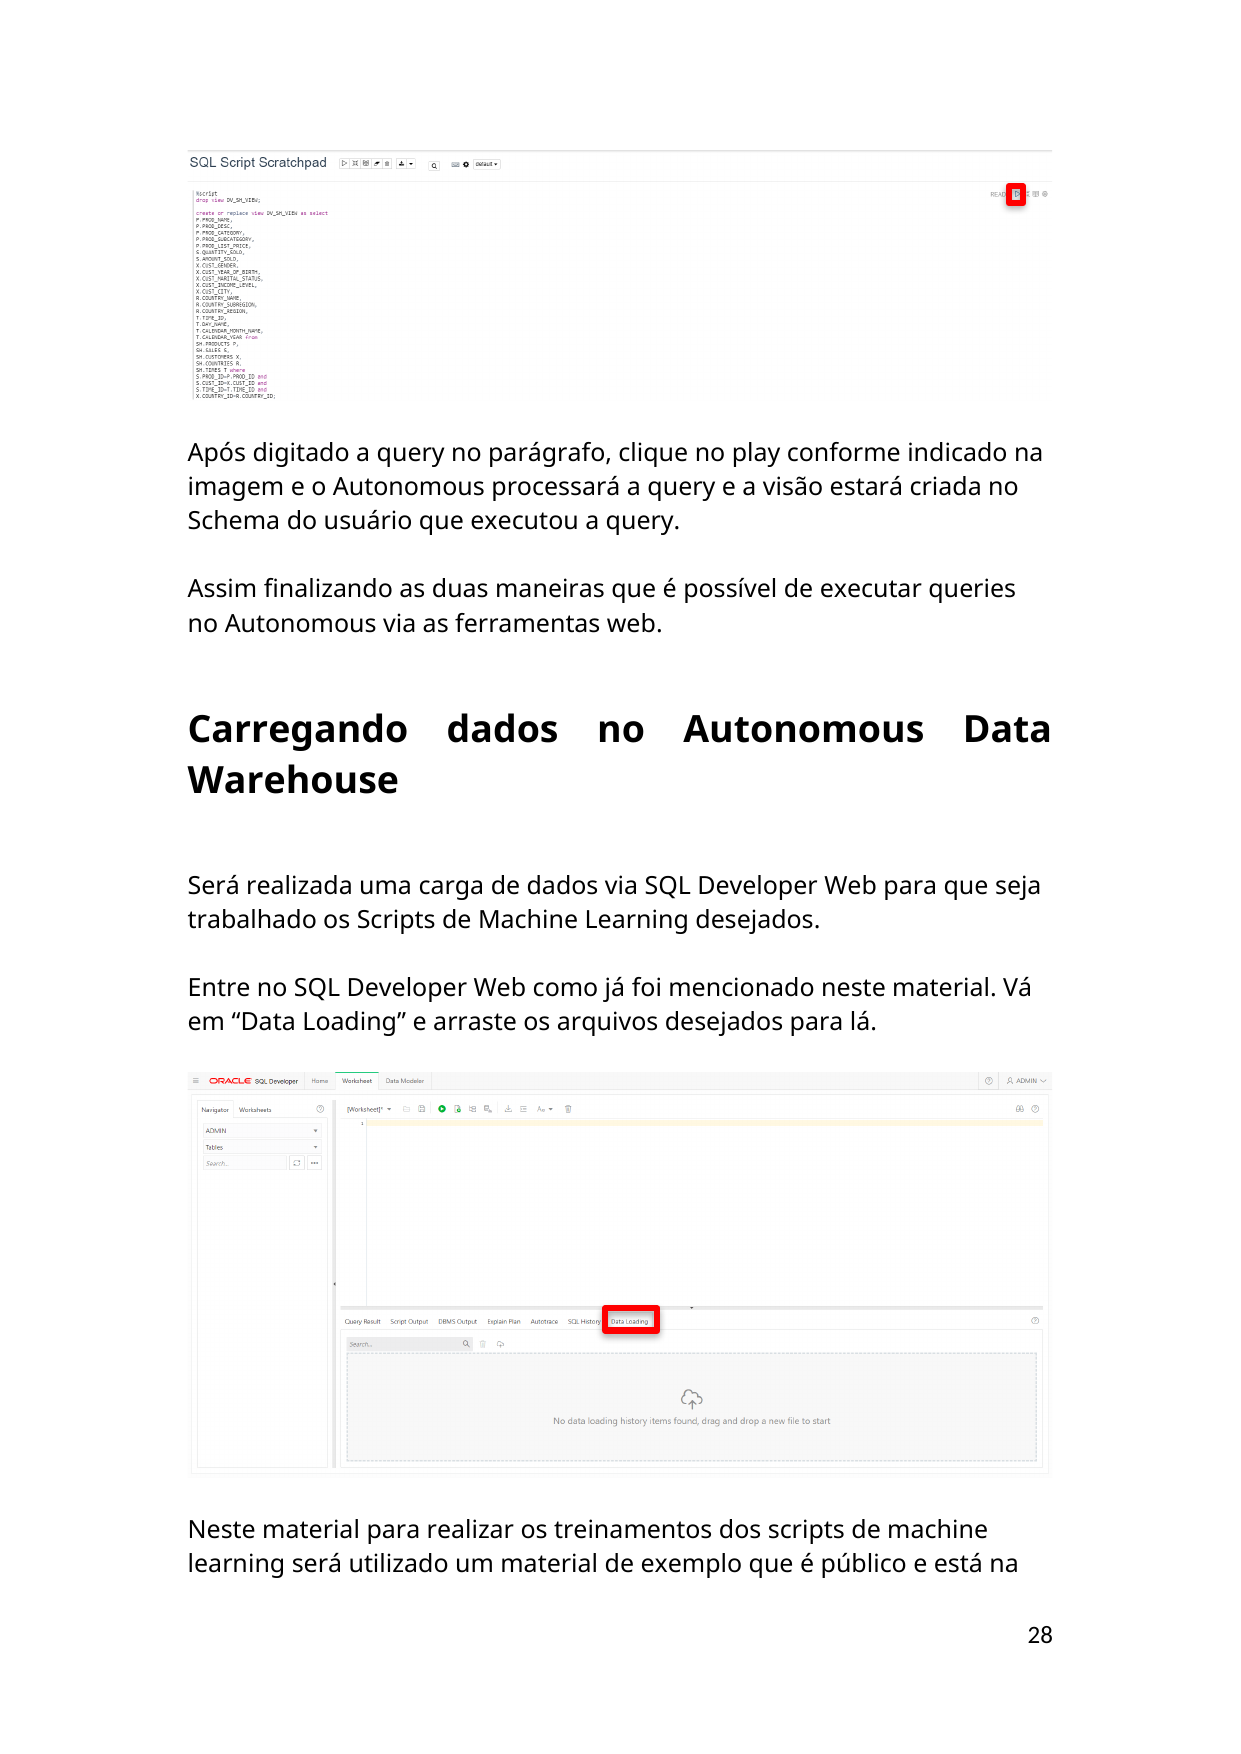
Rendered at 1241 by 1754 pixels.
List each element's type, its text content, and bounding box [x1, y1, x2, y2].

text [187, 1511, 1053, 1579]
text Entre no SQL Developer Web como já foi mencionado neste material. Vá em “Data Loading” e arraste os arquivos desejados para lá. [187, 970, 1053, 1038]
text Assim finalizando as duas maneiras que é possível de executar queries no Autonomous via as ferramentas web. [187, 571, 1053, 639]
subtitle Carregando dados no Autonomous Data Warehouse [187, 702, 1053, 804]
text Será realizada uma carga de dados via SQL Developer Web para que seja trabalhado os Scripts de Machine Learning desejados. [187, 868, 1053, 936]
picture [187, 1072, 1053, 1478]
picture [187, 150, 1053, 401]
text Após digitado a query no parágrafo, clique no play conforme indicado na imagem e o Autonomous processará a query e a visão estará criada no Schema do usuário que executou a query. [187, 435, 1053, 537]
